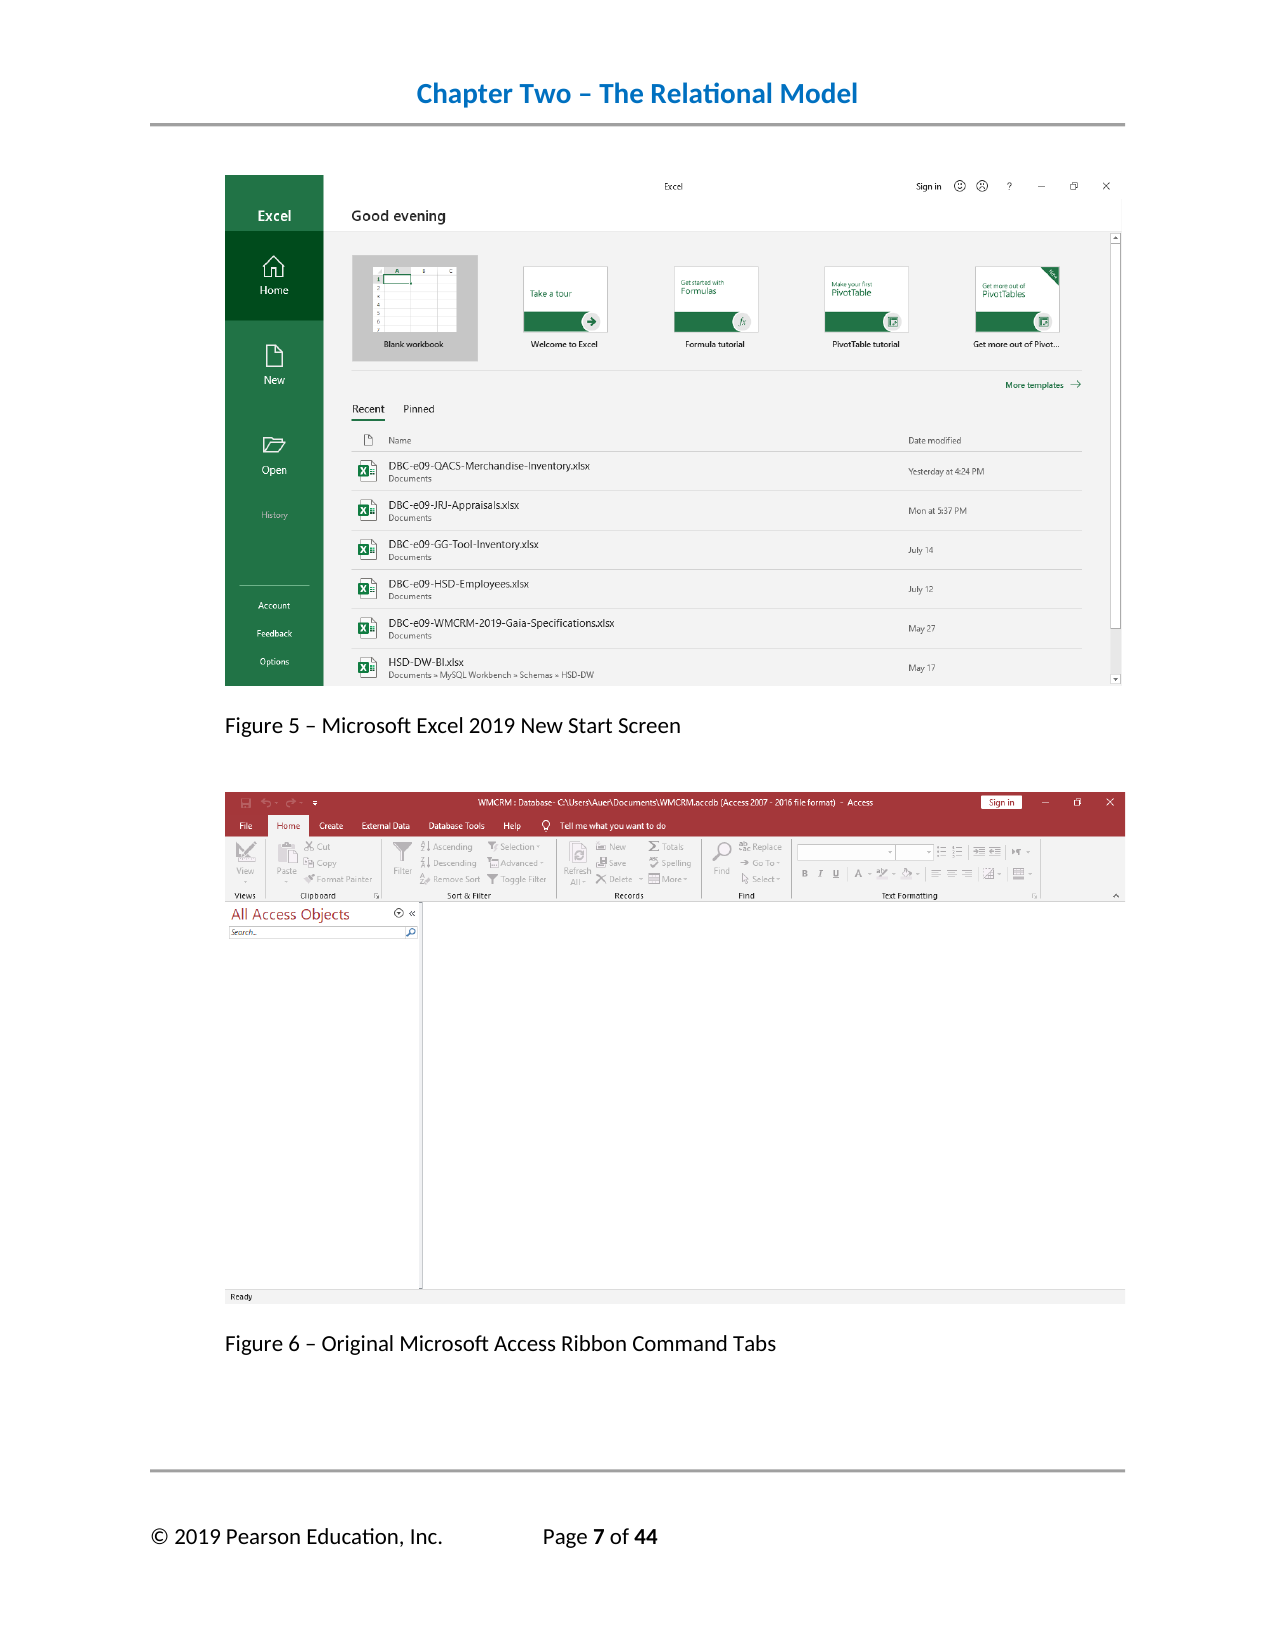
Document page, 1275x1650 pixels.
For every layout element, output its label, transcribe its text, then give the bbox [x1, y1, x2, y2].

text Figure 6 – Original Microsoft Access Ribbon Command Tabs [225, 1329, 1125, 1357]
text Figure 5 – Microsoft Excel 2019 New Start Screen [225, 711, 1125, 739]
picture [225, 175, 1122, 686]
picture [225, 792, 1125, 1304]
